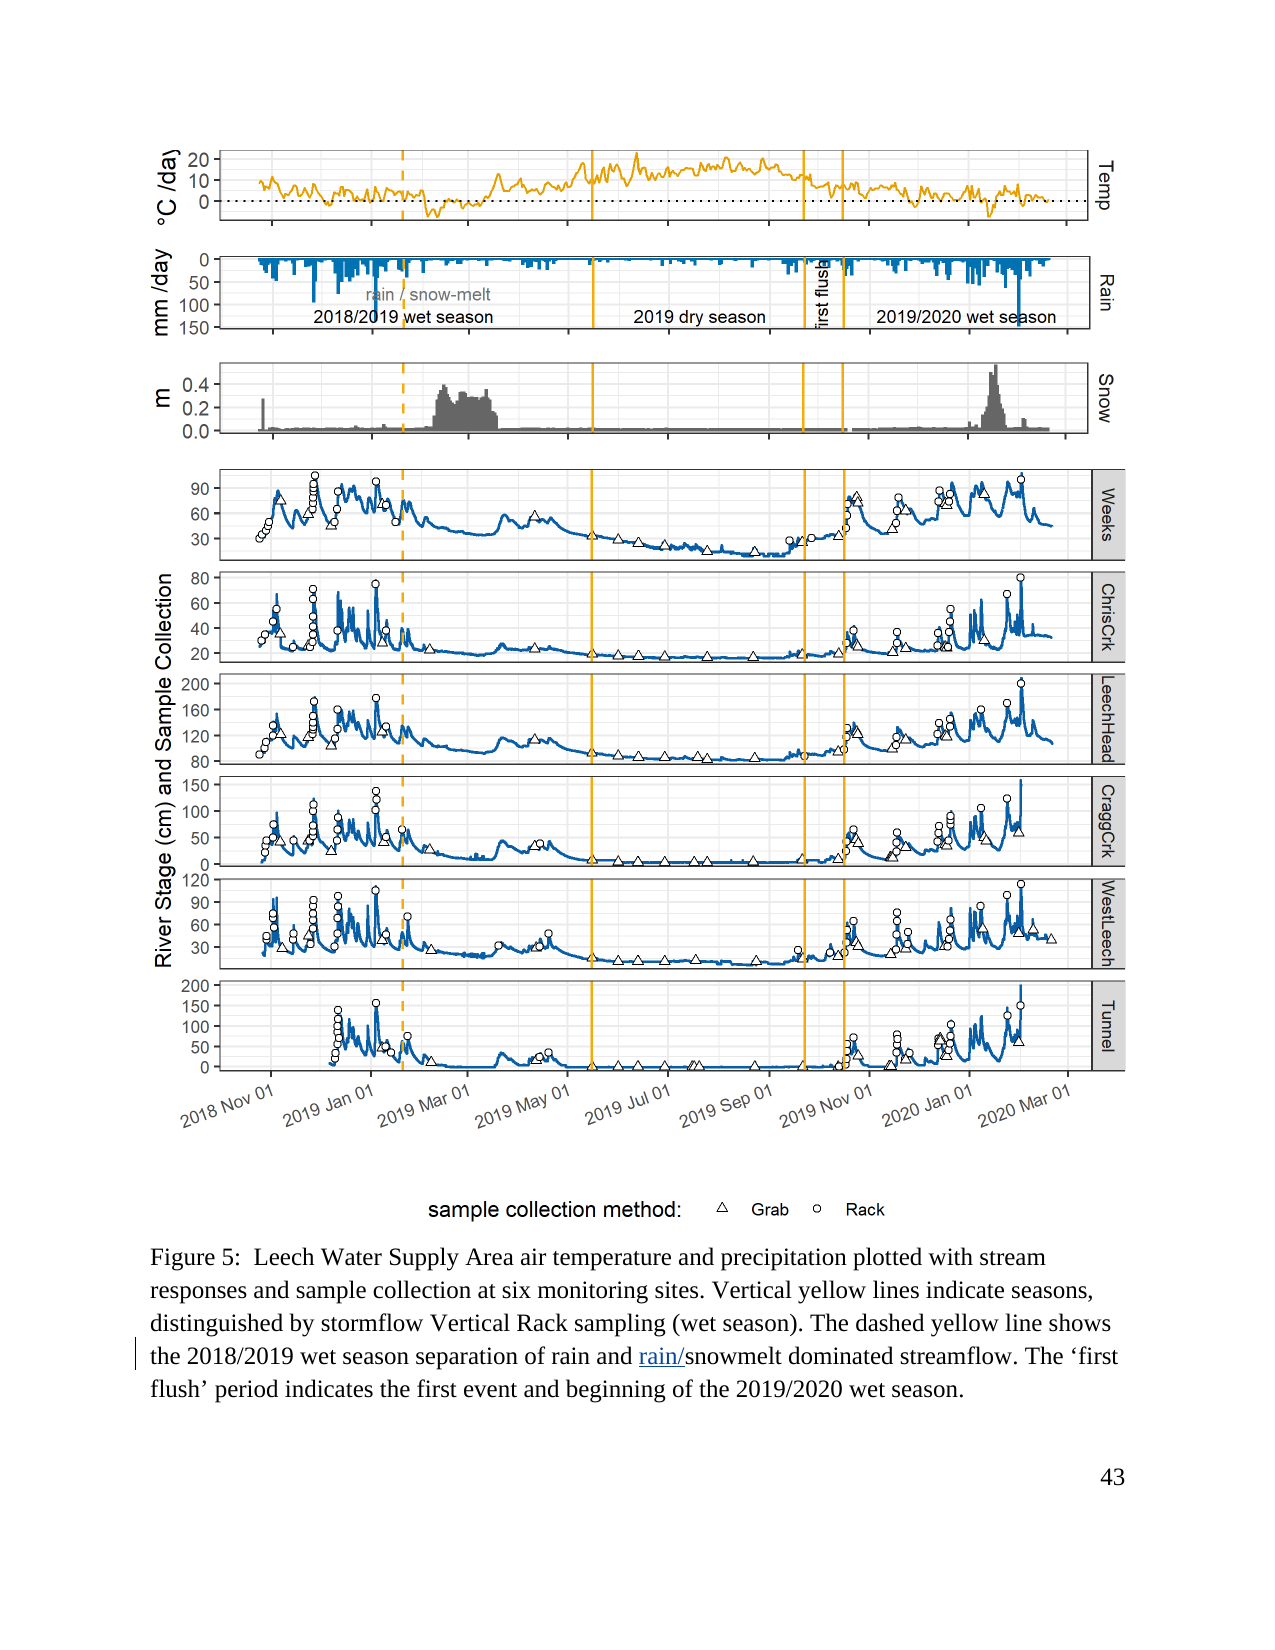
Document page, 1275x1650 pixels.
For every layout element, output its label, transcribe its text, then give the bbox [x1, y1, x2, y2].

text Figure 5: Leech Water Supply Area air temperature and precipitation plotted with stream responses and sample collection at six monitoring sites. Vertical yellow lines indicate seasons, distinguished by stormflow Vertical Rack sampling (wet season). The dashed yellow line shows the 2018/2019 wet season separation of rain and snowmelt dominated streamflow. The ‘first flush’ period indicates the first event and beginning of the 2019/2020 wet season. [150, 1242, 1125, 1403]
picture [150, 150, 1125, 1238]
